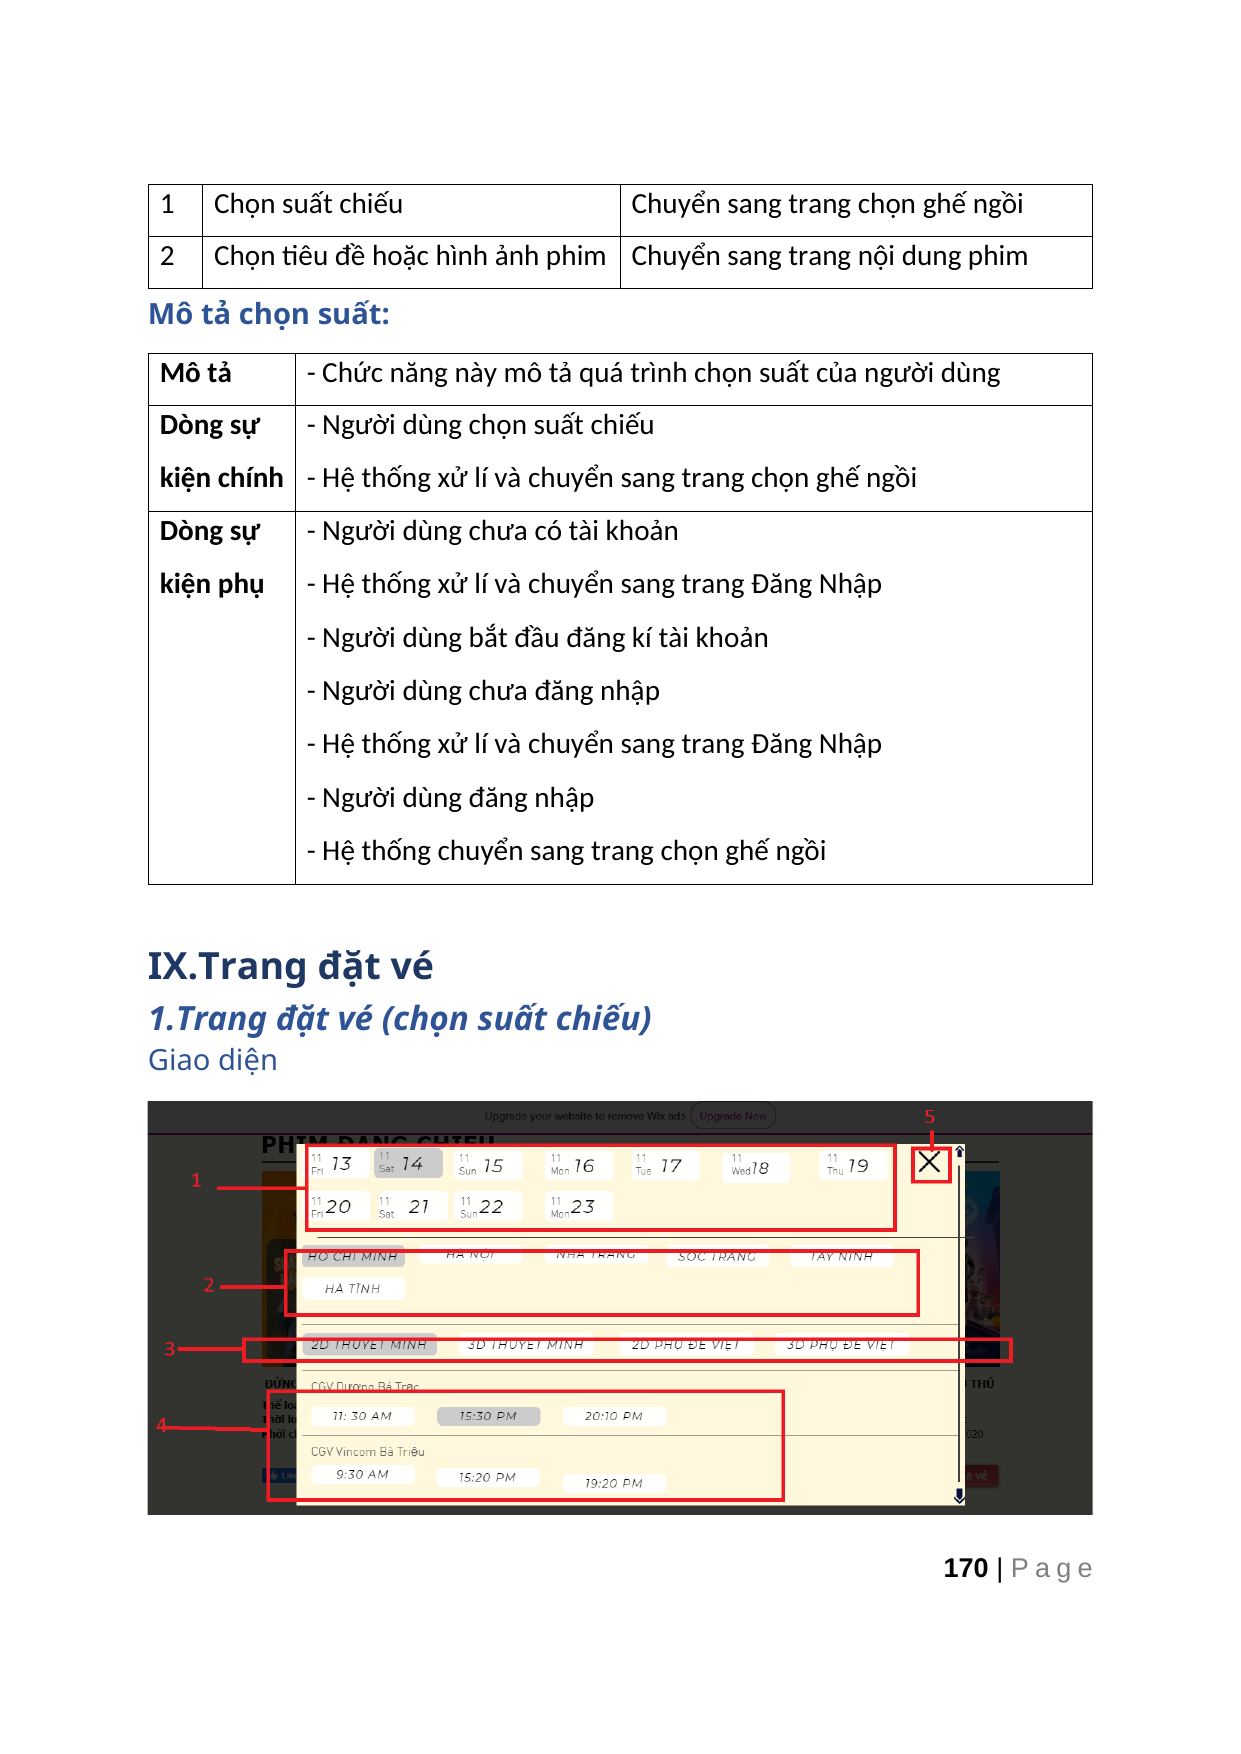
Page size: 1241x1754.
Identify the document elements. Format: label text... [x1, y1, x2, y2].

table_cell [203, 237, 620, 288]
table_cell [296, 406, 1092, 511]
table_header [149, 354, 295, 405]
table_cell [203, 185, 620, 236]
subtitle 1.Trang đặt vé (chọn suất chiếu) [148, 994, 1092, 1040]
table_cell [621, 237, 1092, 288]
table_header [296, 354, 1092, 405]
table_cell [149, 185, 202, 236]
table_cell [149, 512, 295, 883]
subtitle Giao diện [148, 1040, 1092, 1079]
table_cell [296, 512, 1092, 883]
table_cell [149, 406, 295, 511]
subtitle Mô tả chọn suất: [148, 293, 1092, 333]
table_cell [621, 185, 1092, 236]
picture [147, 1101, 1093, 1515]
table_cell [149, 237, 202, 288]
subtitle IX.Trang đặt vé [148, 939, 1092, 990]
